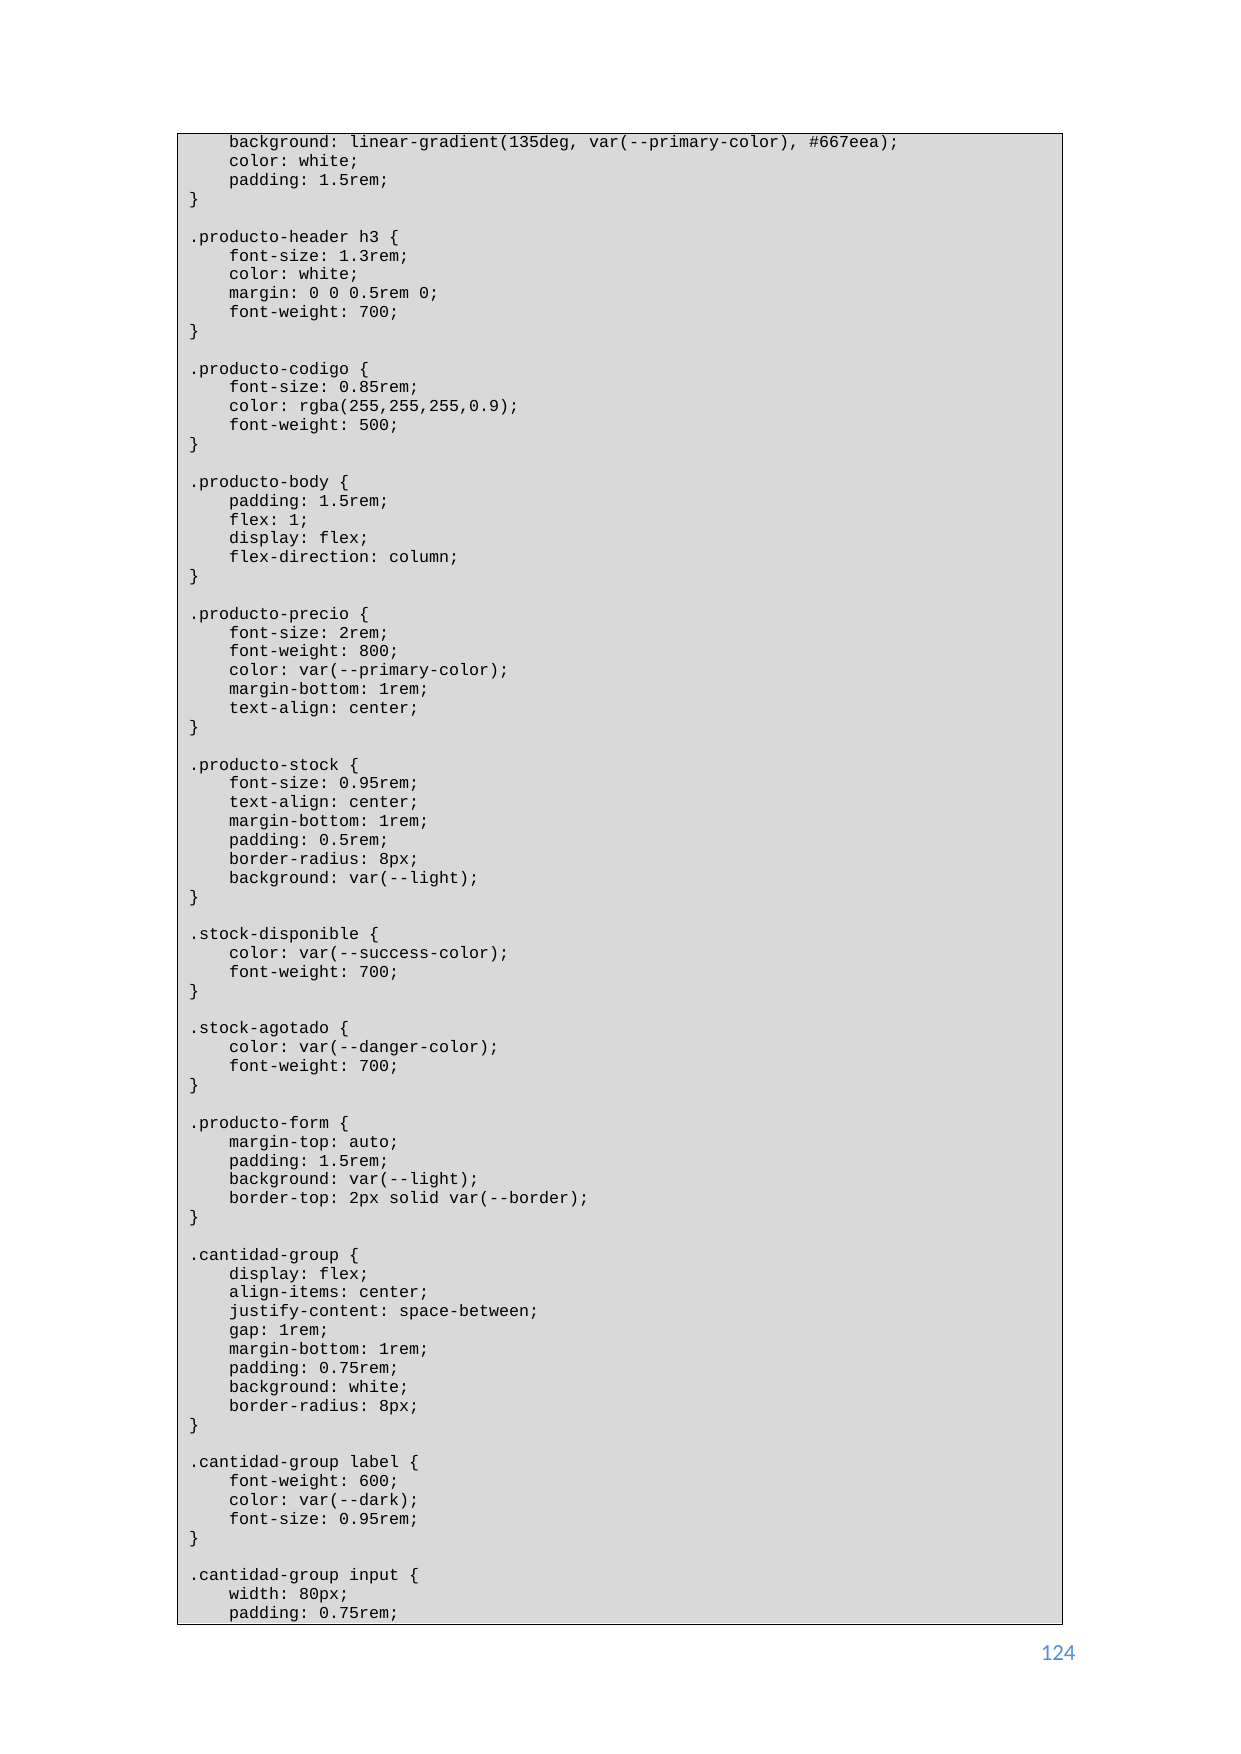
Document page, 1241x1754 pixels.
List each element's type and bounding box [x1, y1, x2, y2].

table_header [178, 134, 1062, 1623]
